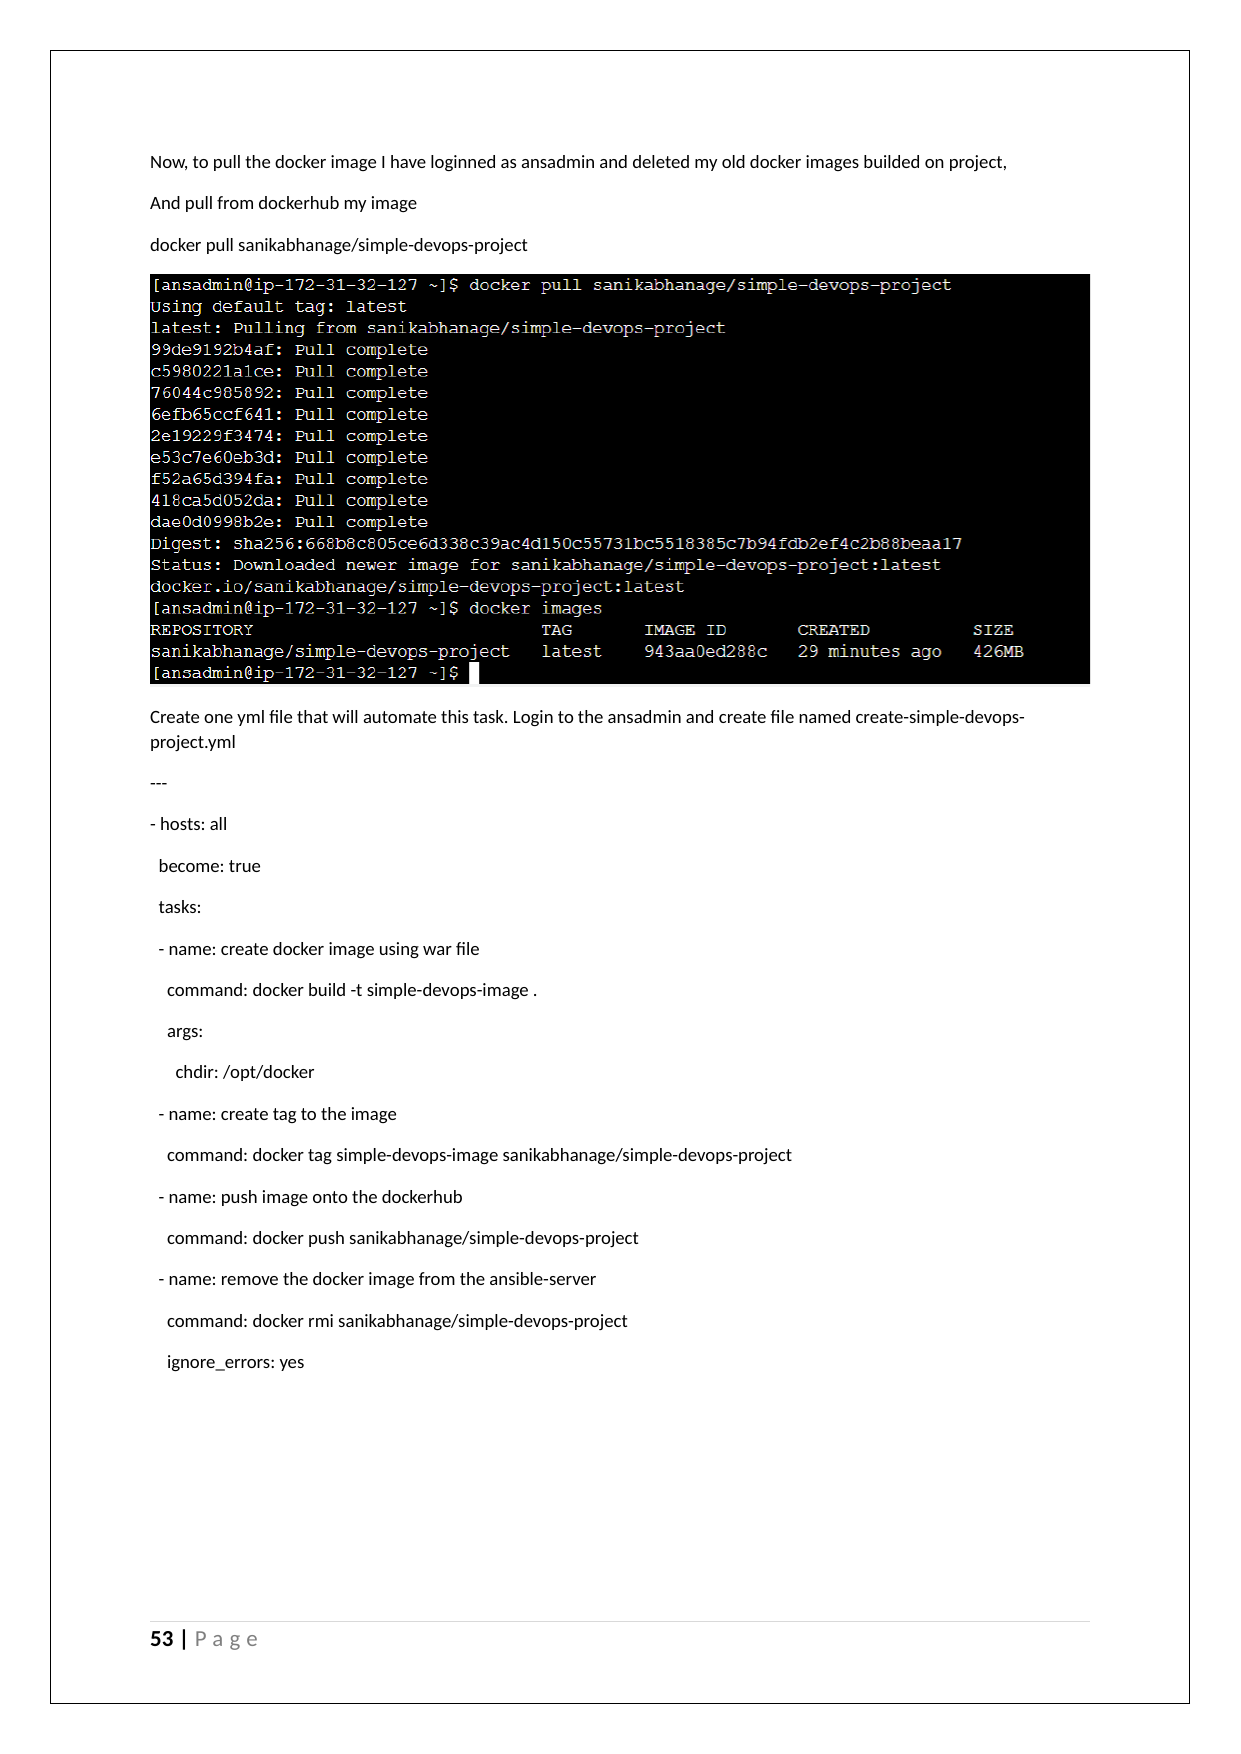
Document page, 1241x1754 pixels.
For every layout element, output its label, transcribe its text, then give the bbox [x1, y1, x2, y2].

text And pull from dockerhub my image [150, 191, 1090, 214]
text args: [150, 1019, 1090, 1042]
text tasks: [150, 895, 1090, 918]
text chdir: /opt/docker [150, 1061, 1090, 1084]
text docker pull sanikabhanage/simple-devops-project [150, 233, 1090, 256]
text command: docker build -t simple-devops-image . [150, 978, 1090, 1001]
picture [150, 274, 1091, 687]
text command: docker tag simple-devops-image sanikabhanage/simple-devops-project [150, 1143, 1090, 1166]
text Create one yml file that will automate this task. Login to the ansadmin and create file named create-simple-devops-project.yml [150, 705, 1090, 753]
text ignore_errors: yes [150, 1350, 1090, 1373]
text - name: create docker image using war file [150, 937, 1090, 959]
text command: docker push sanikabhanage/simple-devops-project [150, 1226, 1090, 1249]
text - name: push image onto the dockerhub [150, 1185, 1090, 1208]
text Now, to pull the docker image I have loginned as ansadmin and deleted my old docker images builded on project, [150, 150, 1090, 173]
text - name: create tag to the image [150, 1102, 1090, 1125]
text become: true [150, 854, 1090, 877]
text --- [150, 771, 1090, 794]
text - name: remove the docker image from the ansible-server [150, 1267, 1090, 1290]
text - hosts: all [150, 813, 1090, 836]
text command: docker rmi sanikabhanage/simple-devops-project [150, 1309, 1090, 1332]
